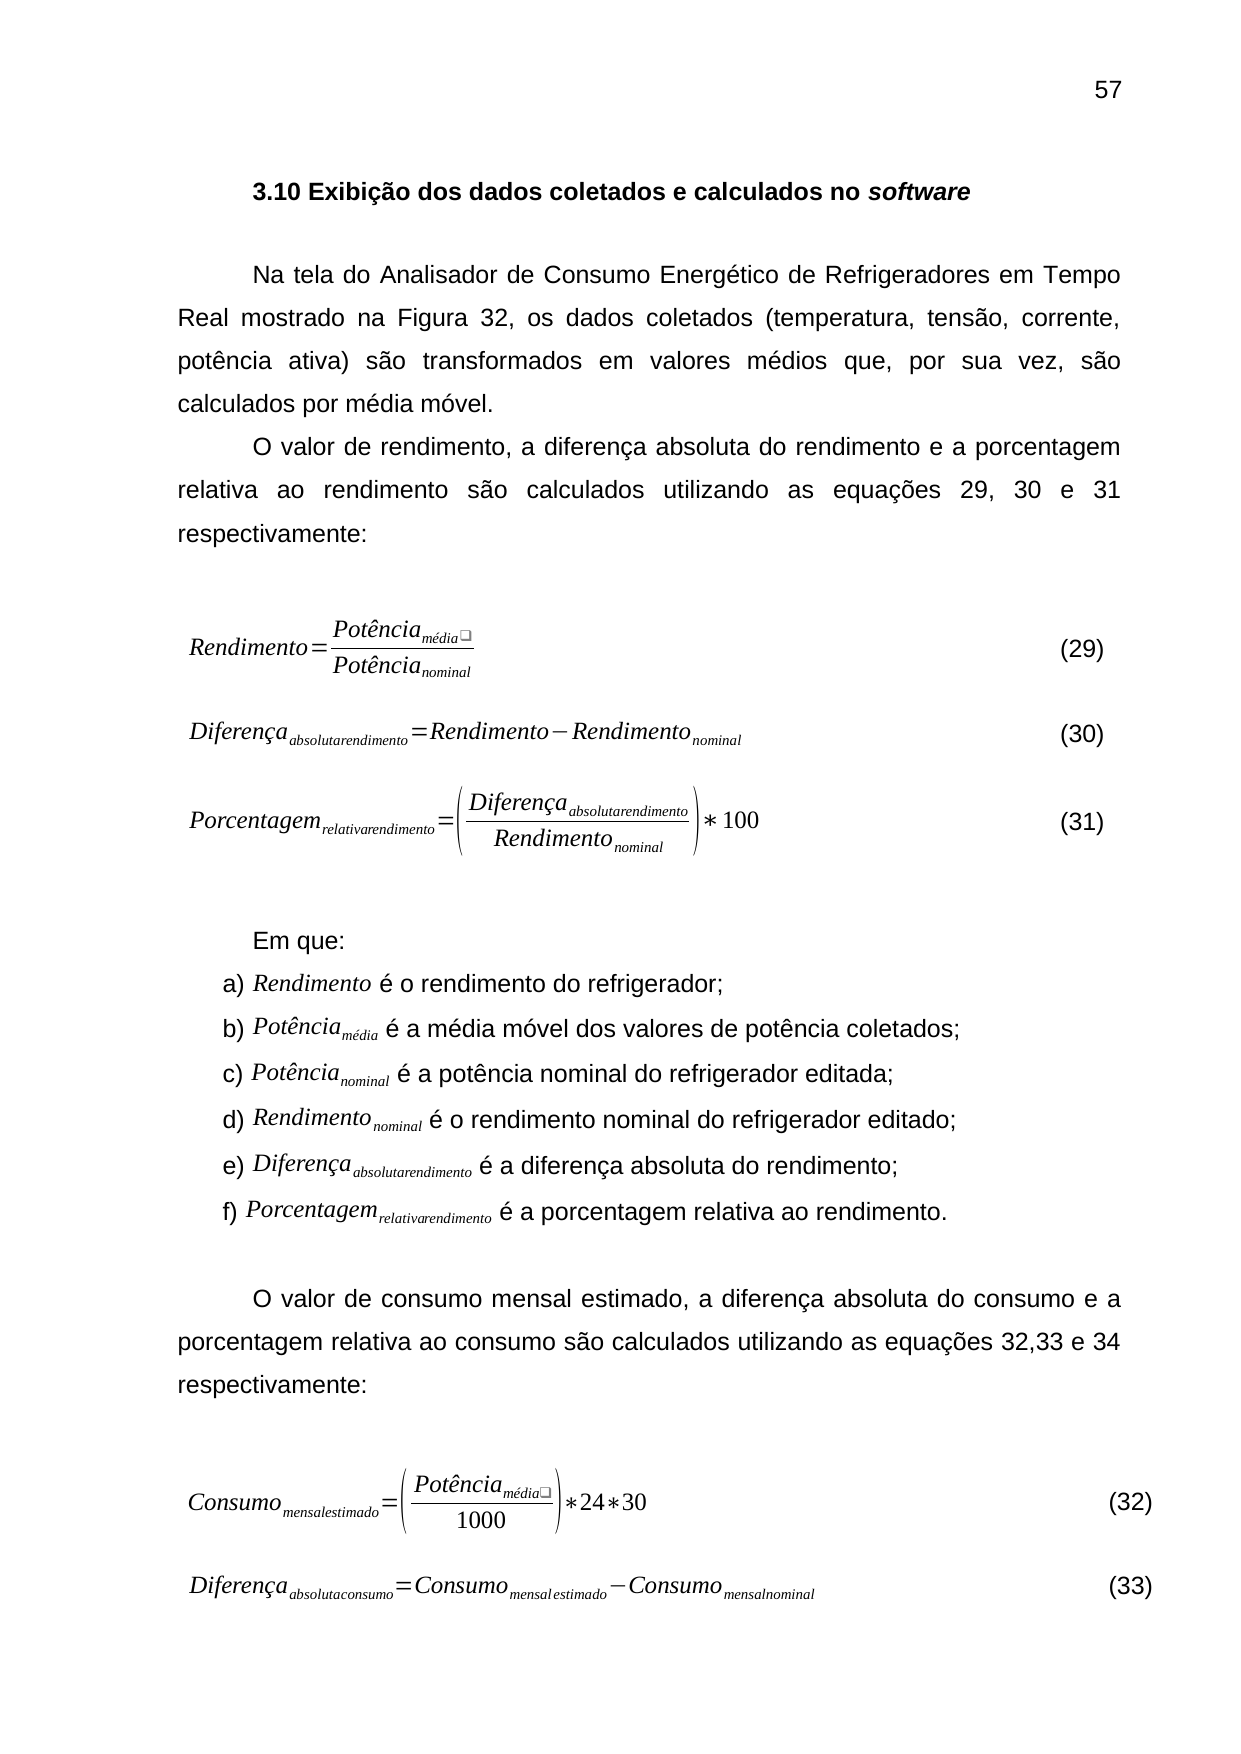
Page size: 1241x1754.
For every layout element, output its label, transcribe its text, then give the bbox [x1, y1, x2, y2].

list c) é a potência nominal do refrigerador editada; [177, 1058, 1122, 1089]
list d) é o rendimento nominal do refrigerador editado; [177, 1104, 1122, 1135]
list f) é a porcentagem relativa ao rendimento. [177, 1195, 1122, 1227]
text O valor de rendimento, a diferença absoluta do rendimento e a porcentagem relativa ao rendimento são calculados utilizando as equações 29, 30 e 31 respectivamente: [177, 432, 1122, 547]
list a) é o rendimento do refrigerador; [177, 969, 1122, 998]
list b) é a média móvel dos valores de potência coletados; [177, 1012, 1122, 1044]
subtitle 3.10 Exibição dos dados coletados e calculados no software [252, 177, 1122, 206]
text O valor de consumo mensal estimado, a diferença absoluta do consumo e a porcentagem relativa ao consumo são calculados utilizando as equações 32,33 e 34 respectivamente: [177, 1284, 1122, 1399]
text Em que: [177, 926, 1122, 955]
text Na tela do Analisador de Consumo Energético de Refrigeradores em Tempo Real mostrado na Figura 32, os dados coletados (temperatura, tensão, corrente, potência ativa) são transformados em valores médios que, por sua vez, são calculados por média móvel. [177, 260, 1122, 418]
list e) é a diferença absoluta do rendimento; [177, 1149, 1122, 1181]
